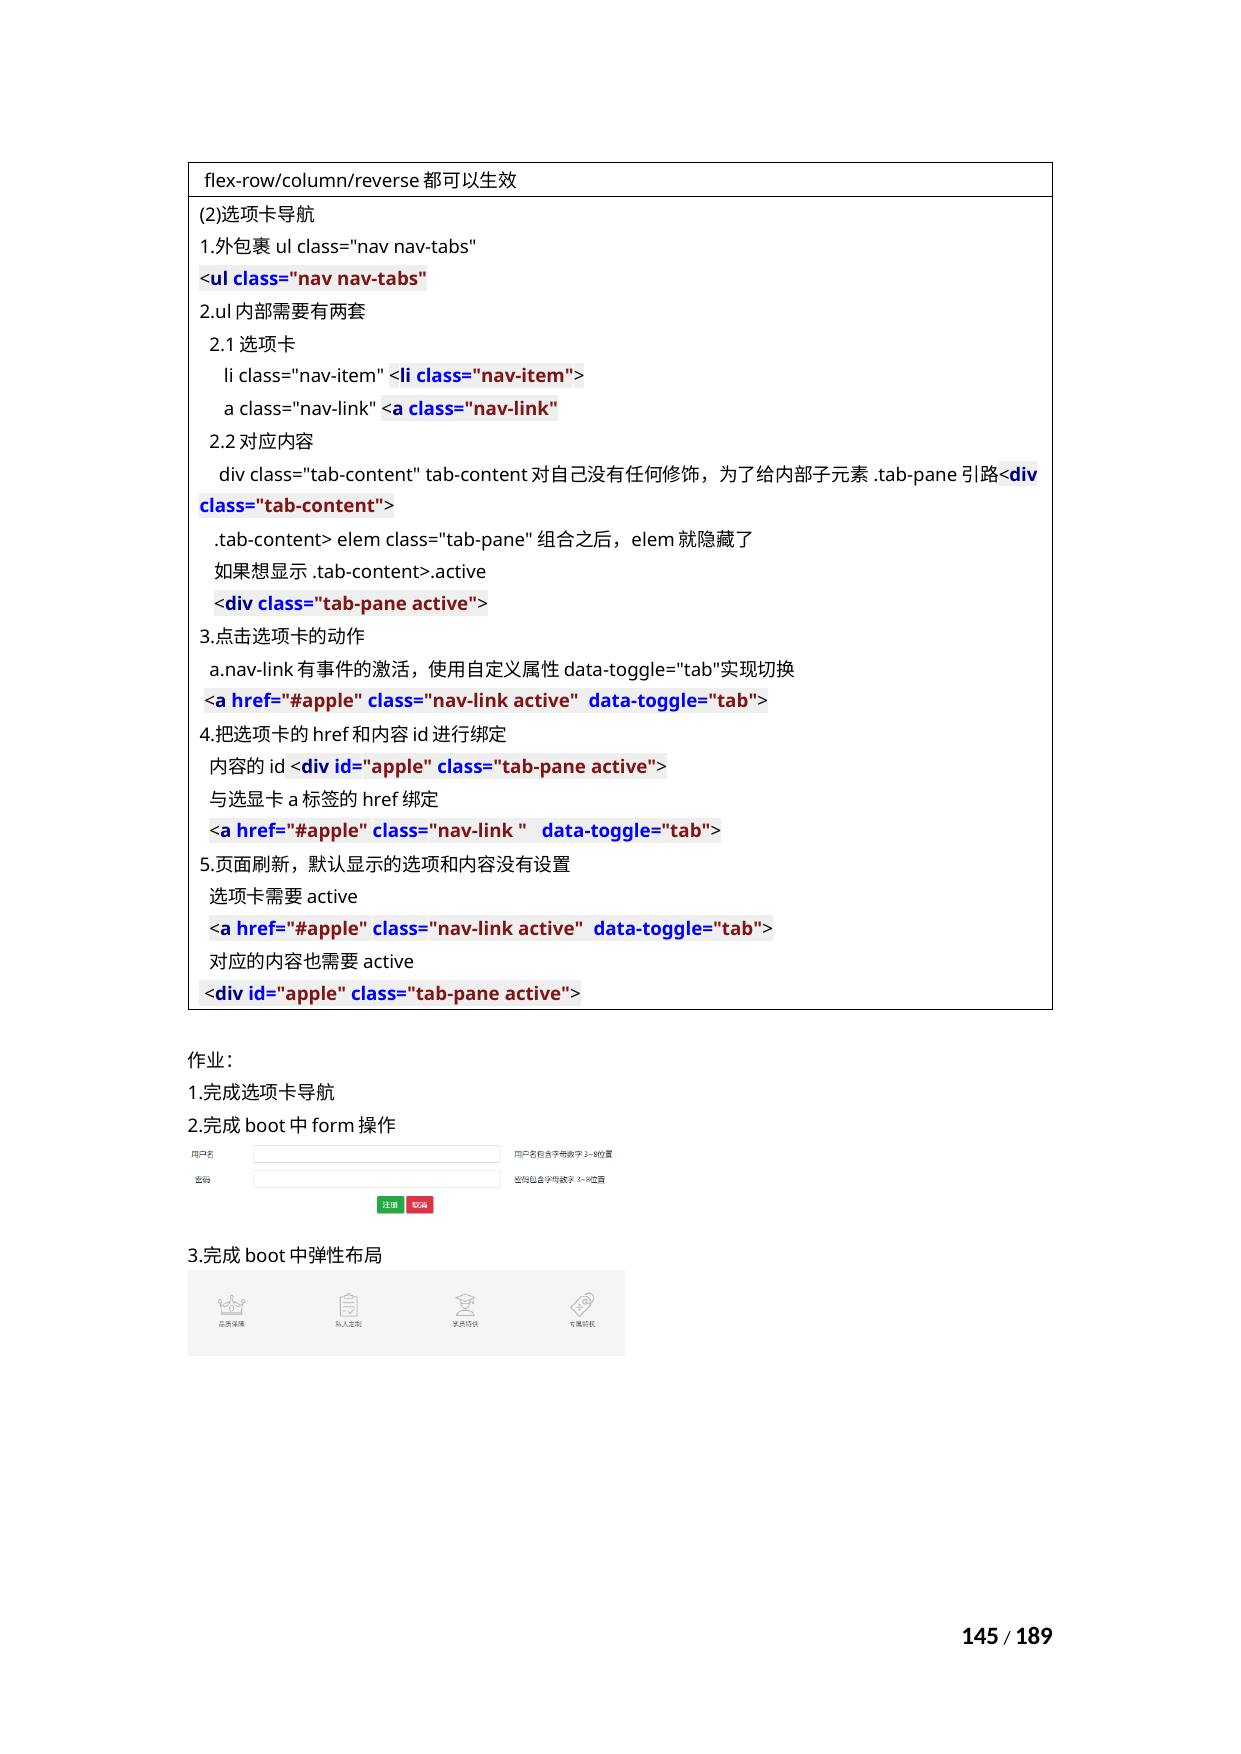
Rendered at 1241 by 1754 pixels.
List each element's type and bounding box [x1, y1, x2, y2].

picture [187, 1140, 617, 1218]
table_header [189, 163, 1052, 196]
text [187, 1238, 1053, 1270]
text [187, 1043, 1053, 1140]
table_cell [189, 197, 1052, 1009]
picture [187, 1270, 625, 1356]
